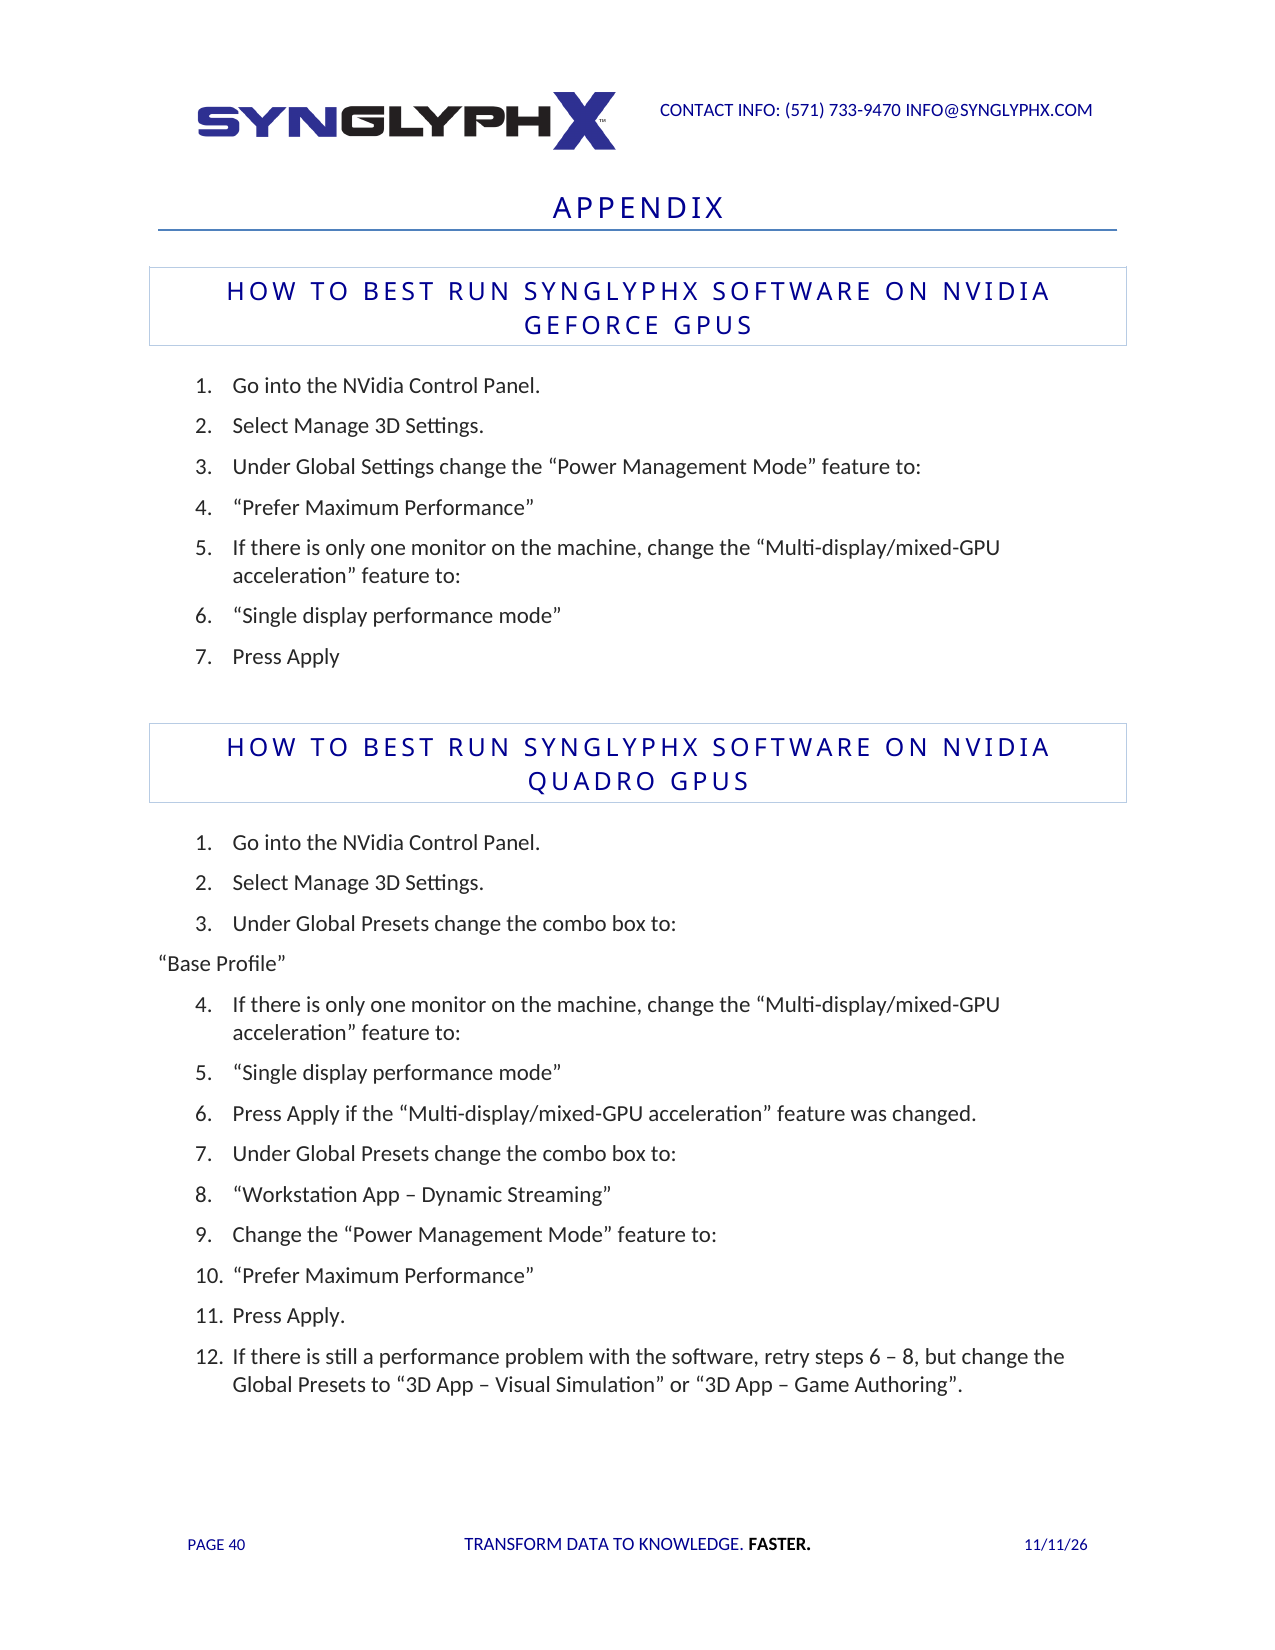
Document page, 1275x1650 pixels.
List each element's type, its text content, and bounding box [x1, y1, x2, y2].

list Select Manage 3D Settings. [195, 868, 1117, 896]
list “Base Profile” [157, 949, 1117, 977]
list “Workstation App – Dynamic Streaming” [195, 1180, 1117, 1208]
list Under Global Presets change the combo box to: [195, 1139, 1117, 1167]
list Change the “Power Management Mode” feature to: [195, 1221, 1117, 1248]
list “Single display performance mode” [195, 1058, 1117, 1086]
text Under Global Settings change the “Power Management Mode” feature to: [195, 452, 1117, 480]
text “Prefer Maximum Performance” [195, 493, 1117, 521]
list Press Apply if the “Multi-display/mixed-GPU acceleration” feature was changed. [195, 1099, 1117, 1127]
list Under Global Presets change the combo box to: [195, 909, 1117, 937]
picture [170, 75, 638, 165]
list Press Apply. [195, 1302, 1117, 1329]
subtitle APPENDIX [157, 187, 1117, 231]
subtitle How To Best Run SynGlyphX Software On NVidia GeForce GPUs [150, 268, 1126, 345]
text “Single display performance mode” [195, 602, 1117, 630]
list If there is only one monitor on the machine, change the “Multi-display/mixed-GPU acceleration” feature to: [195, 990, 1117, 1046]
text Select Manage 3D Settings. [195, 412, 1117, 439]
text Go into the NVidia Control Panel. [195, 371, 1117, 399]
subtitle How To Best Run SynGlyphX Software On NVidia Quadro GPUs [150, 724, 1126, 802]
list If there is still a performance problem with the software, retry steps 6 – 8, but change the Global Presets to “3D App – Visual Simulation” or “3D App – Game Authoring”. [195, 1342, 1117, 1398]
text Press Apply [195, 642, 1117, 670]
text If there is only one monitor on the machine, change the “Multi-display/mixed-GPU acceleration” feature to: [195, 533, 1117, 589]
list Go into the NVidia Control Panel. [195, 828, 1117, 856]
list “Prefer Maximum Performance” [195, 1261, 1117, 1289]
